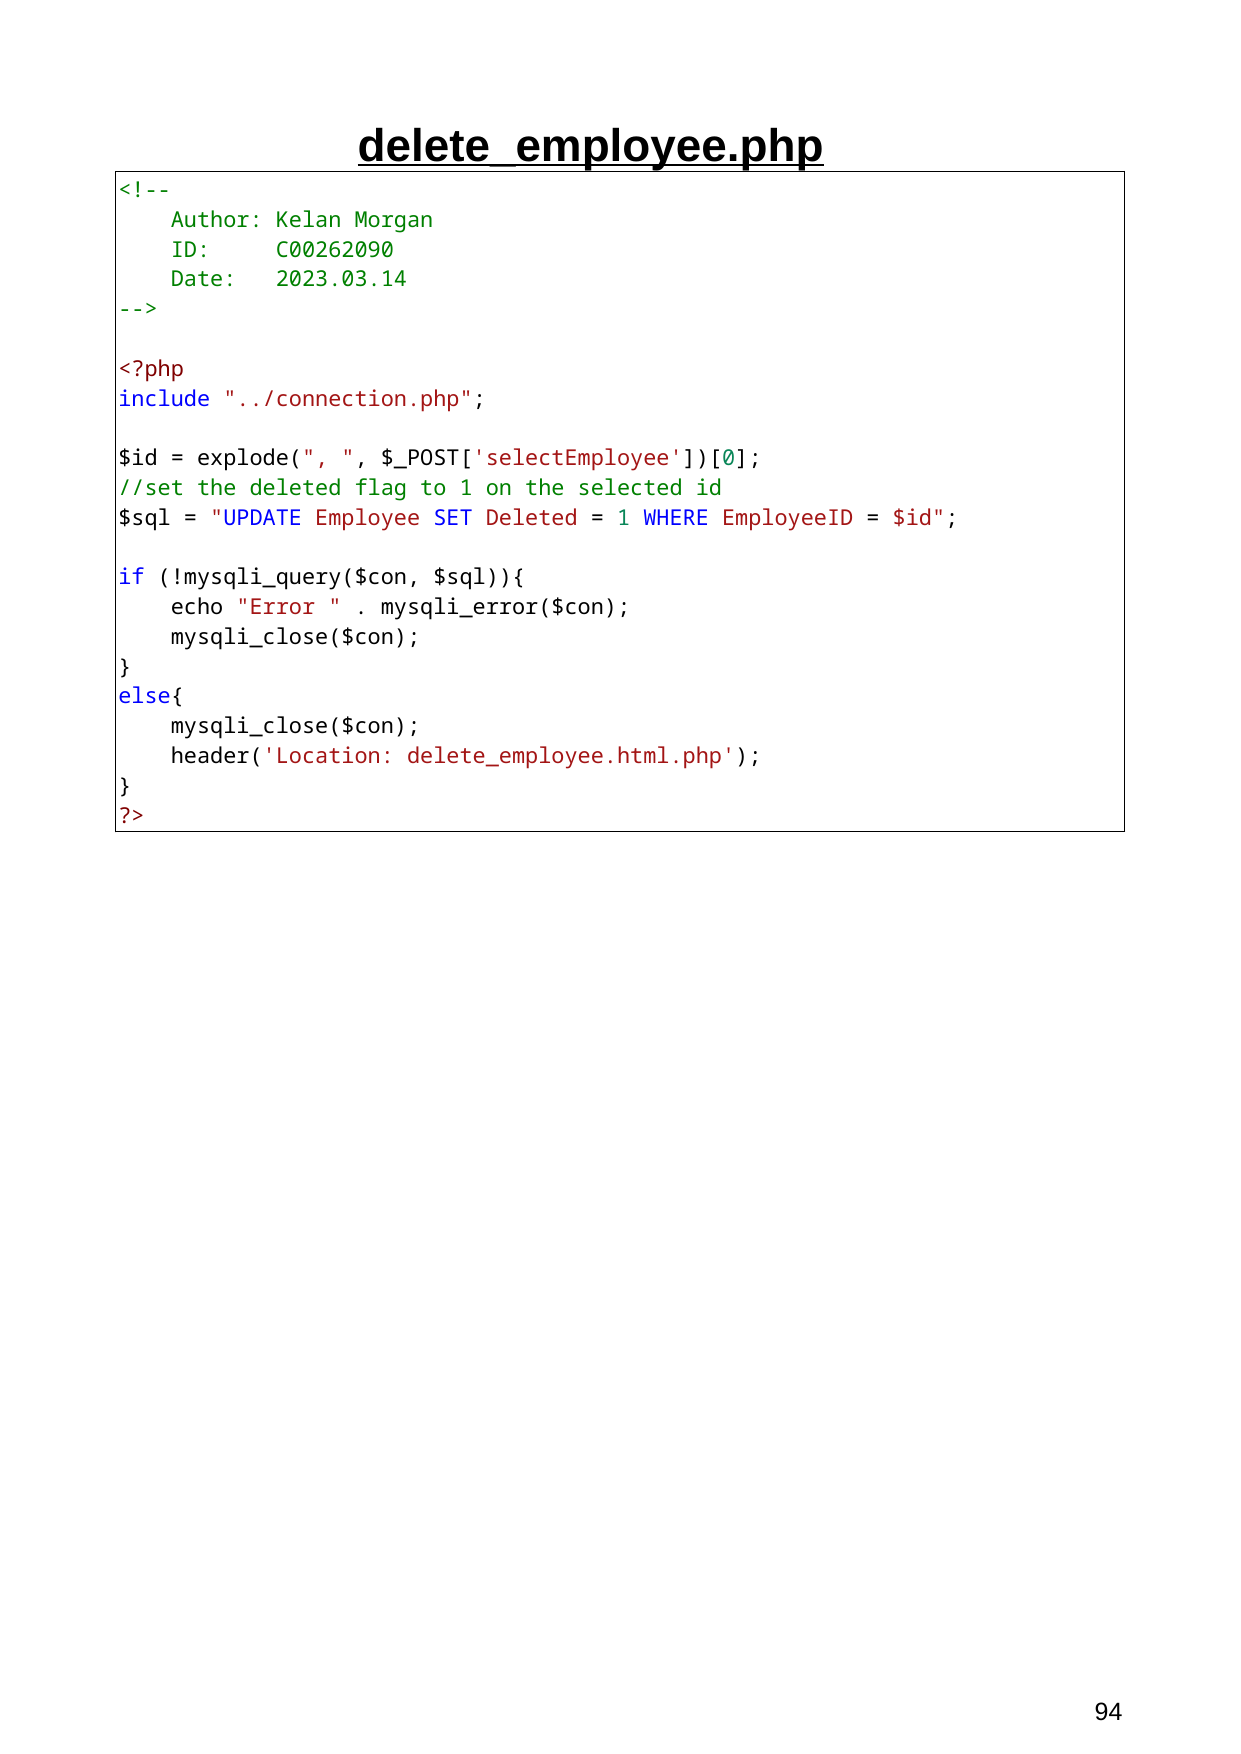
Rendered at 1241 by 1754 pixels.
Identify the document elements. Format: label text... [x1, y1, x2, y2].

text delete_employee.php [59, 118, 1122, 171]
text mysqli_close($con); [118, 710, 1122, 740]
text } [118, 651, 1122, 680]
text ID: C00262090 [118, 233, 1122, 263]
text Author: Kelan Morgan [118, 204, 1122, 233]
text echo "Error " . mysqli_error($con); [118, 591, 1122, 621]
text header('Location: delete_employee.html.php'); [118, 740, 1122, 770]
text mysqli_close($con); [118, 621, 1122, 651]
text else{ [118, 680, 1122, 710]
text ?> [116, 796, 1124, 831]
text $sql = "UPDATE Employee SET Deleted = 1 WHERE EmployeeID = $id"; [118, 502, 1122, 531]
text <?php [118, 353, 1122, 382]
text //set the deleted flag to 1 on the selected id [118, 472, 1122, 502]
text --> [118, 293, 1122, 323]
text Date: 2023.03.14 [118, 263, 1122, 293]
text $id = explode(", ", $_POST['selectEmployee'])[0]; [118, 442, 1122, 472]
text if (!mysqli_query($con, $sql)){ [118, 561, 1122, 591]
text <!-- [116, 172, 1124, 204]
text } [118, 770, 1122, 796]
text include "../connection.php"; [118, 382, 1122, 412]
